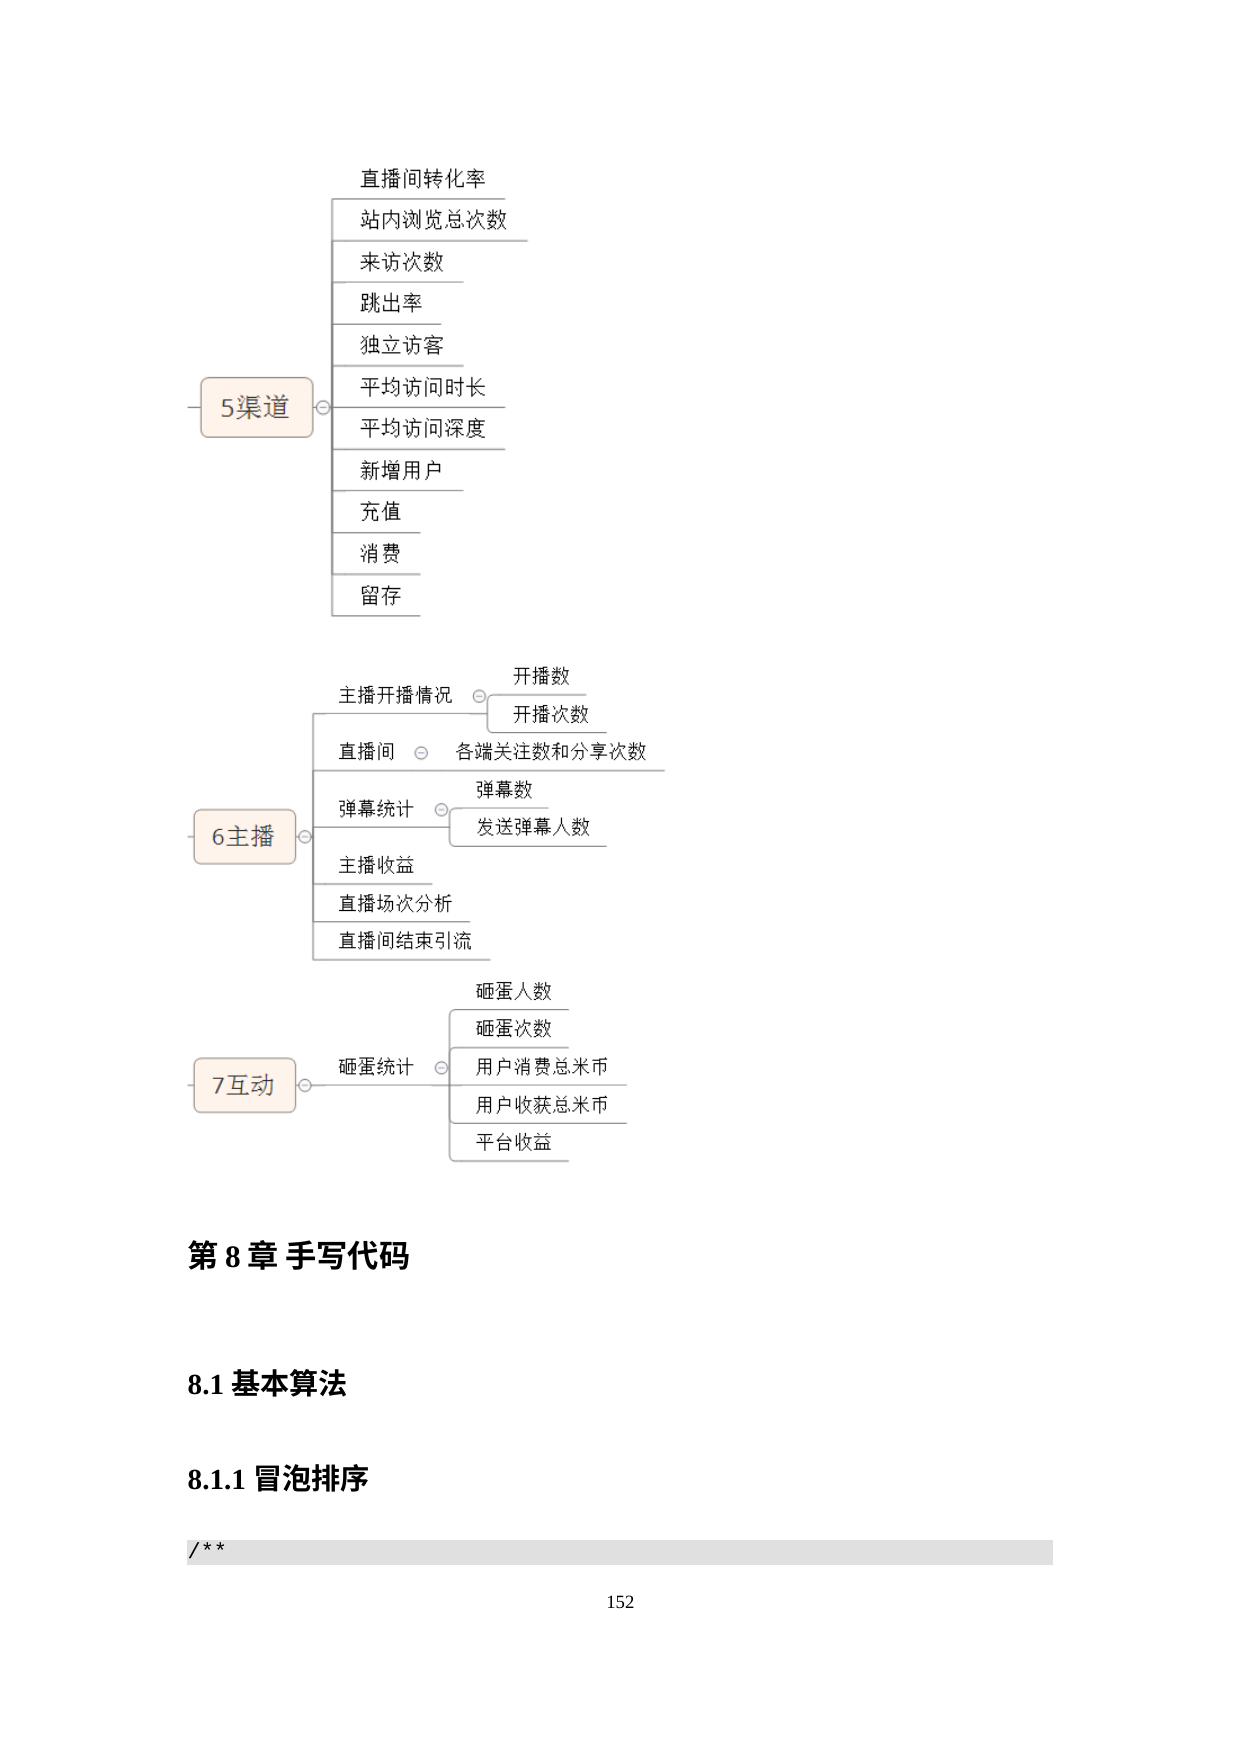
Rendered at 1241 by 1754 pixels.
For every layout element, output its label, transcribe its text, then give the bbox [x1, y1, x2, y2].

subtitle 8.1.1 冒泡排序 [187, 1444, 1053, 1509]
subtitle 第8章 手写代码 [187, 1221, 1053, 1286]
subtitle 8.1 基本算法 [187, 1349, 1053, 1414]
text /** [187, 1540, 1053, 1565]
